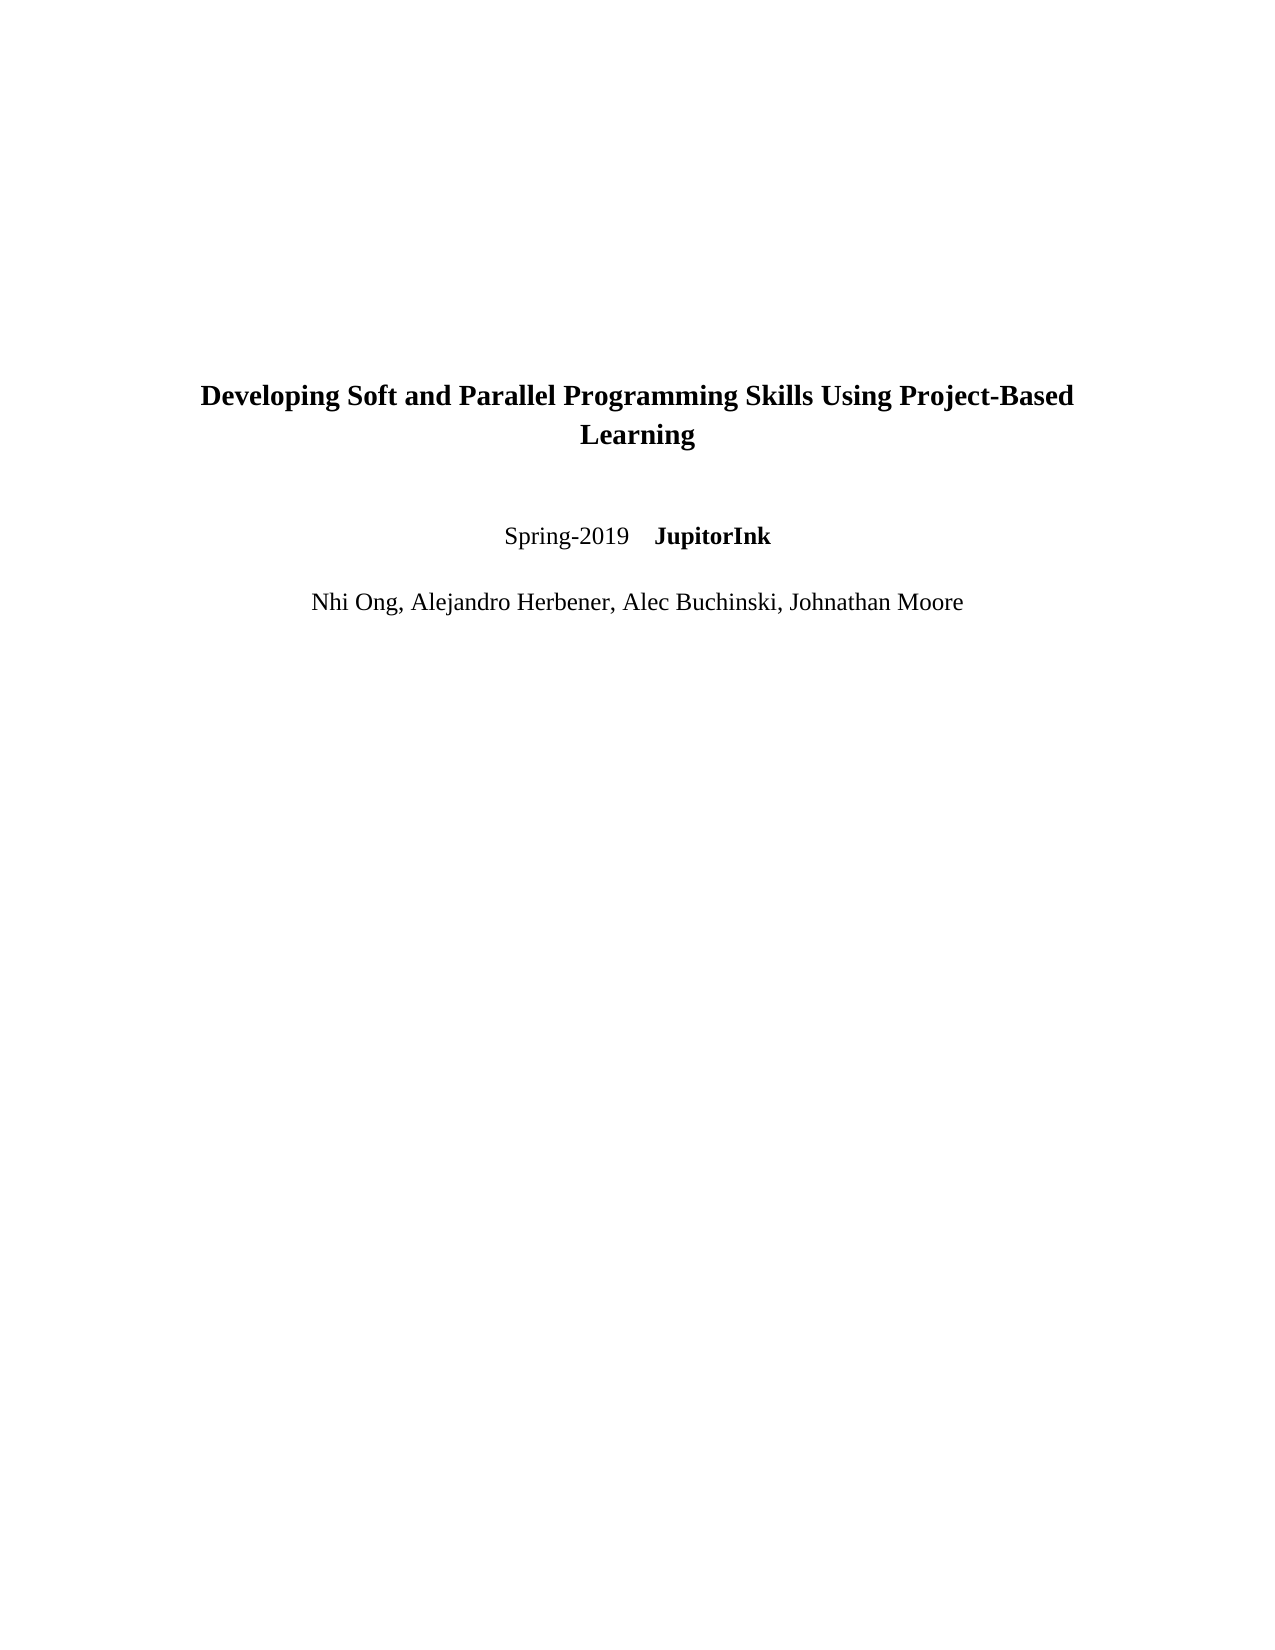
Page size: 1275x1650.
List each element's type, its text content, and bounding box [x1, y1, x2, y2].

text Developing Soft and Parallel Programming Skills Using Project-Based Learning [150, 378, 1125, 450]
text Spring-2019 JupitorInk [150, 521, 1125, 550]
text Nhi Ong, Alejandro Herbener, Alec Buchinski, Johnathan Moore [150, 587, 1125, 616]
